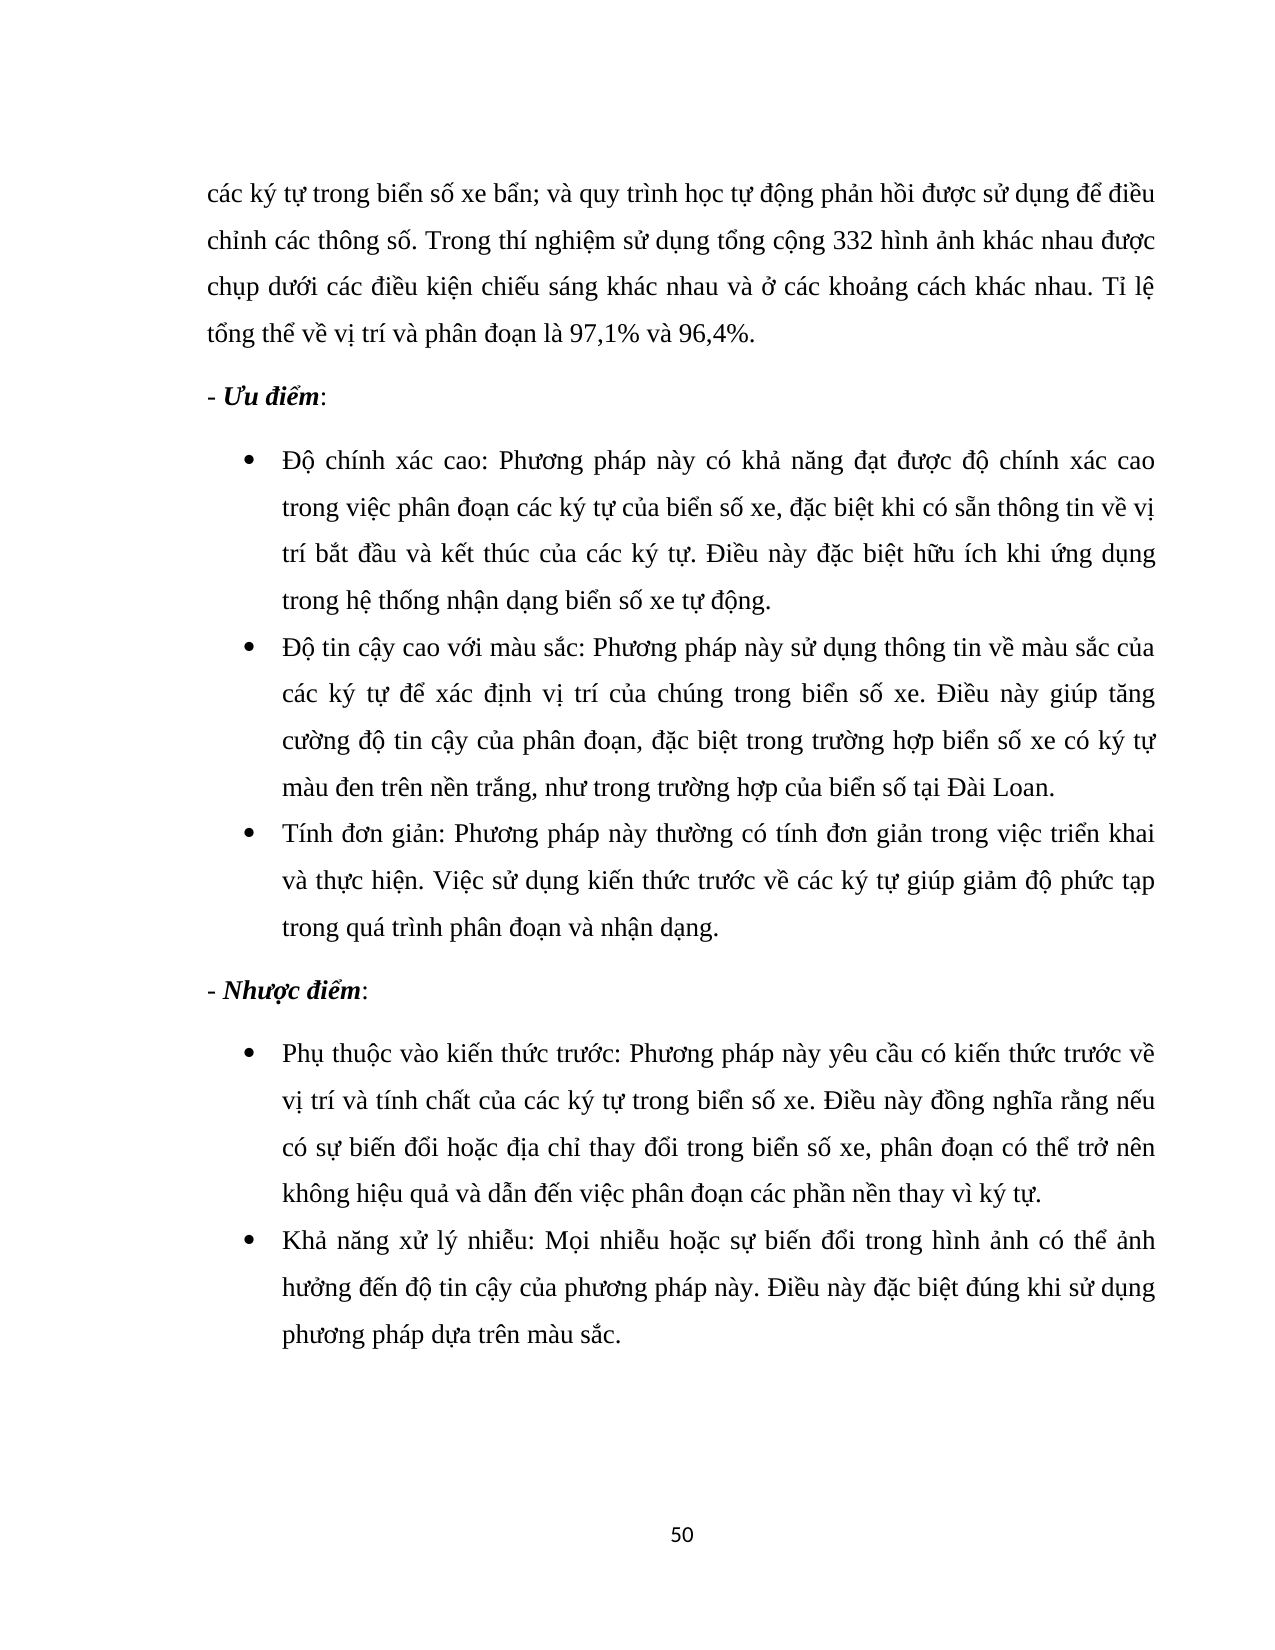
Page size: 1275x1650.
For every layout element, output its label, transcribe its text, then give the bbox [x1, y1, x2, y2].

list Khả năng xử lý nhiễu: Mọi nhiễu hoặc sự biến đổi trong hình ảnh có thể ảnh hưởng đến độ tin cậy của phương pháp này. Điều này đặc biệt đúng khi sử dụng phương pháp dựa trên màu sắc. [244, 1224, 1157, 1349]
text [207, 177, 1157, 348]
list Phụ thuộc vào kiến thức trước: Phương pháp này yêu cầu có kiến thức trước về vị trí và tính chất của các ký tự trong biển số xe. Điều này đồng nghĩa rằng nếu có sự biến đổi hoặc địa chỉ thay đổi trong biển số xe, phân đoạn có thể trở nên không hiệu quả và dẫn đến việc phân đoạn các phần nền thay vì ký tự. [244, 1037, 1157, 1209]
text - Ưu điểm: [207, 381, 1157, 412]
list Độ chính xác cao: Phương pháp này có khả năng đạt được độ chính xác cao trong việc phân đoạn các ký tự của biển số xe, đặc biệt khi có sẵn thông tin về vị trí bắt đầu và kết thúc của các ký tự. Điều này đặc biệt hữu ích khi ứng dụng trong hệ thống nhận dạng biển số xe tự động. [244, 444, 1157, 615]
list Độ tin cậy cao với màu sắc: Phương pháp này sử dụng thông tin về màu sắc của các ký tự để xác định vị trí của chúng trong biển số xe. Điều này giúp tăng cường độ tin cậy của phân đoạn, đặc biệt trong trường hợp biển số xe có ký tự màu đen trên nền trắng, như trong trường hợp của biển số tại Đài Loan. [244, 631, 1157, 802]
list Tính đơn giản: Phương pháp này thường có tính đơn giản trong việc triển khai và thực hiện. Việc sử dụng kiến thức trước về các ký tự giúp giảm độ phức tạp trong quá trình phân đoạn và nhận dạng. [244, 817, 1157, 942]
text - Nhược điểm: [207, 974, 1157, 1005]
